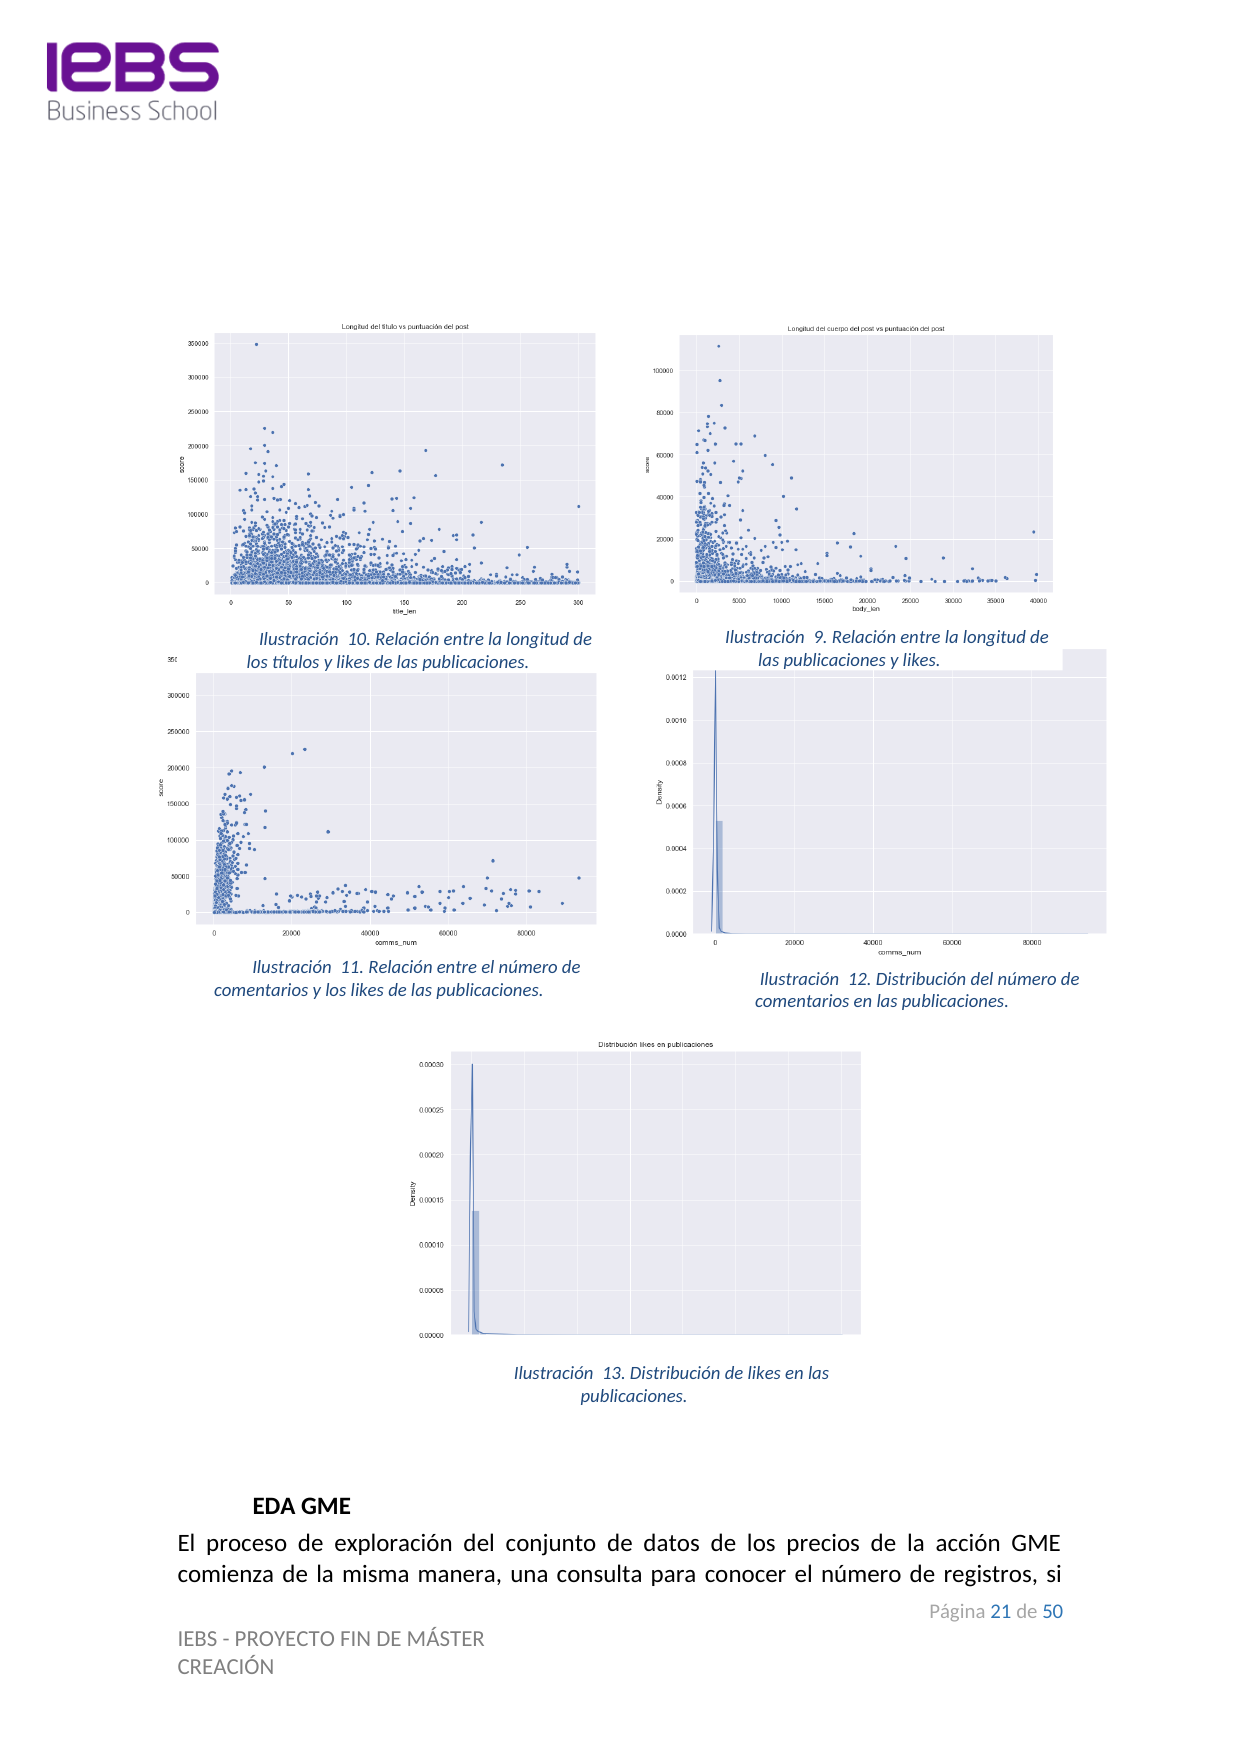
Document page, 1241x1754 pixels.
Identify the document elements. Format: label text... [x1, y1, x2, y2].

picture [177, 321, 601, 618]
picture [21, 20, 252, 147]
picture [400, 1040, 870, 1352]
picture [638, 322, 1063, 616]
picture [653, 635, 1113, 958]
picture [153, 636, 606, 947]
subtitle EDA GME [177, 1491, 1063, 1521]
